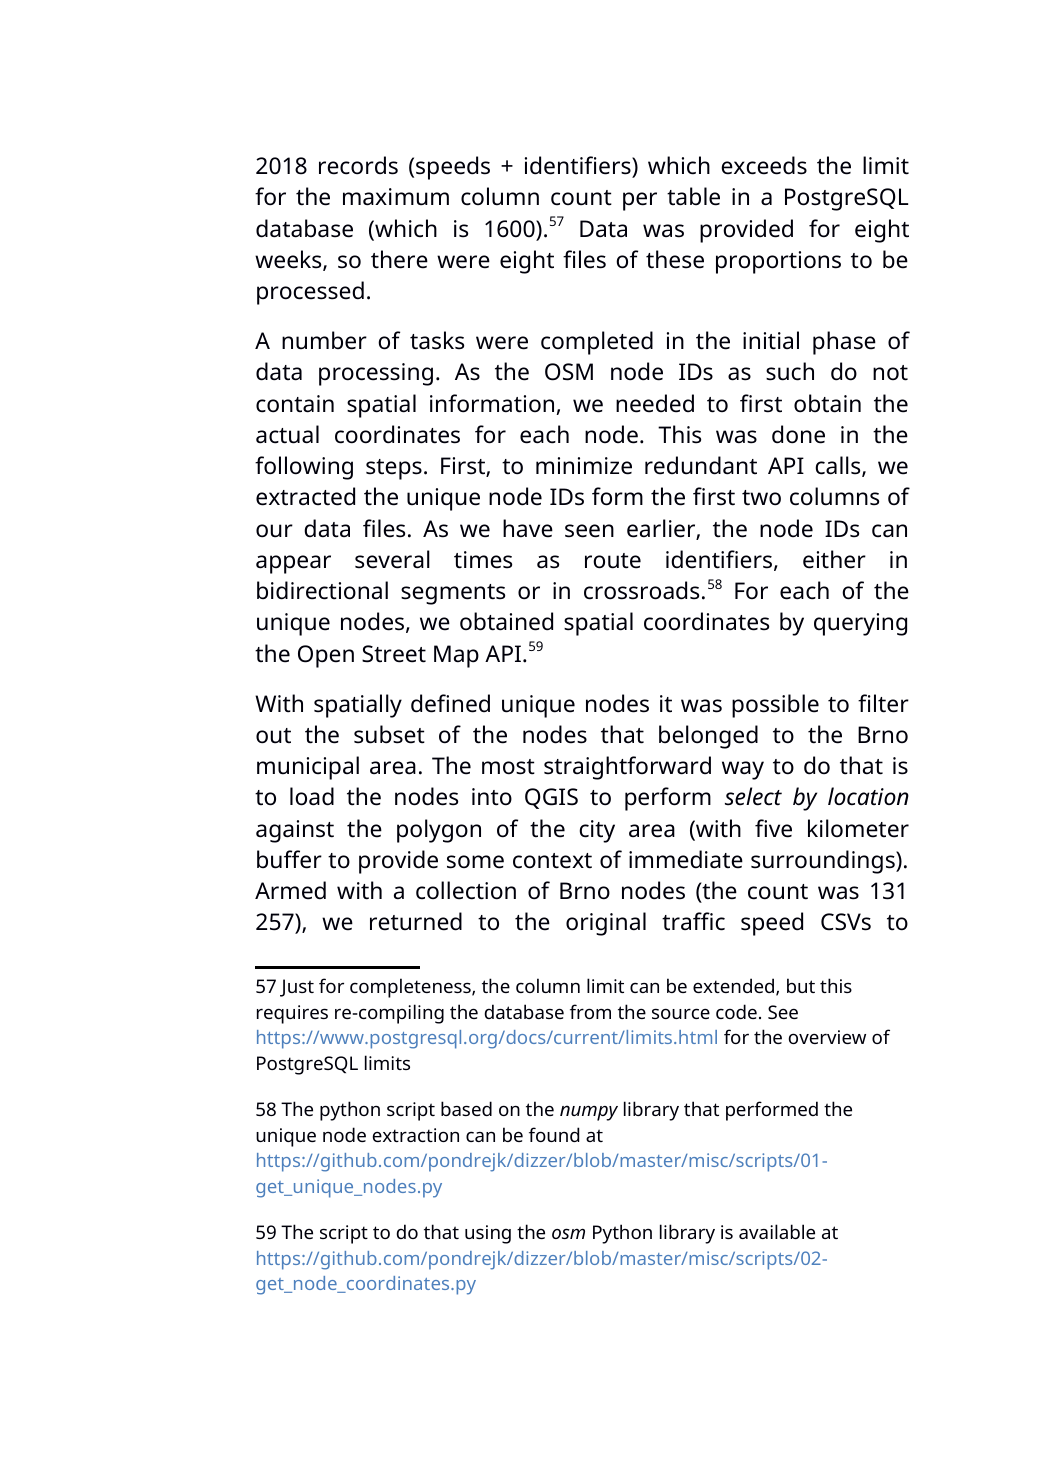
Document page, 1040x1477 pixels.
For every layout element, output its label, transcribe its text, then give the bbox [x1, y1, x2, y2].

text With spatially defined unique nodes it was possible to filter out the subset of the nodes that belonged to the Brno municipal area. The most straightforward way to do that is to load the nodes into QGIS to perform select by location against the polygon of the city area (with five kilometer buffer to provide some context of immediate surroundings). Armed with a collection of Brno nodes (the count was 131 257), we returned to the original traffic speed CSVs to extract the city’s road segments, with speed attributes included. The challenge was in searching for 131 257 nodes in the superset of 1 086 958 lines and then extracting the matching lines in the full length of 2018 attributes. [255, 687, 910, 937]
text A number of tasks were completed in the initial phase of data processing. As the OSM node IDs as such do not contain spatial information, we needed to first obtain the actual coordinates for each node. This was done in the following steps. First, to minimize redundant API calls, we extracted the unique node IDs form the first two columns of our data files. As we have seen earlier, the node IDs can appear several times as route identifiers, either in bidirectional segments or in crossroads. For each of the unique nodes, we obtained spatial coordinates by querying the Open Street Map API. [255, 325, 910, 669]
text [255, 150, 910, 306]
